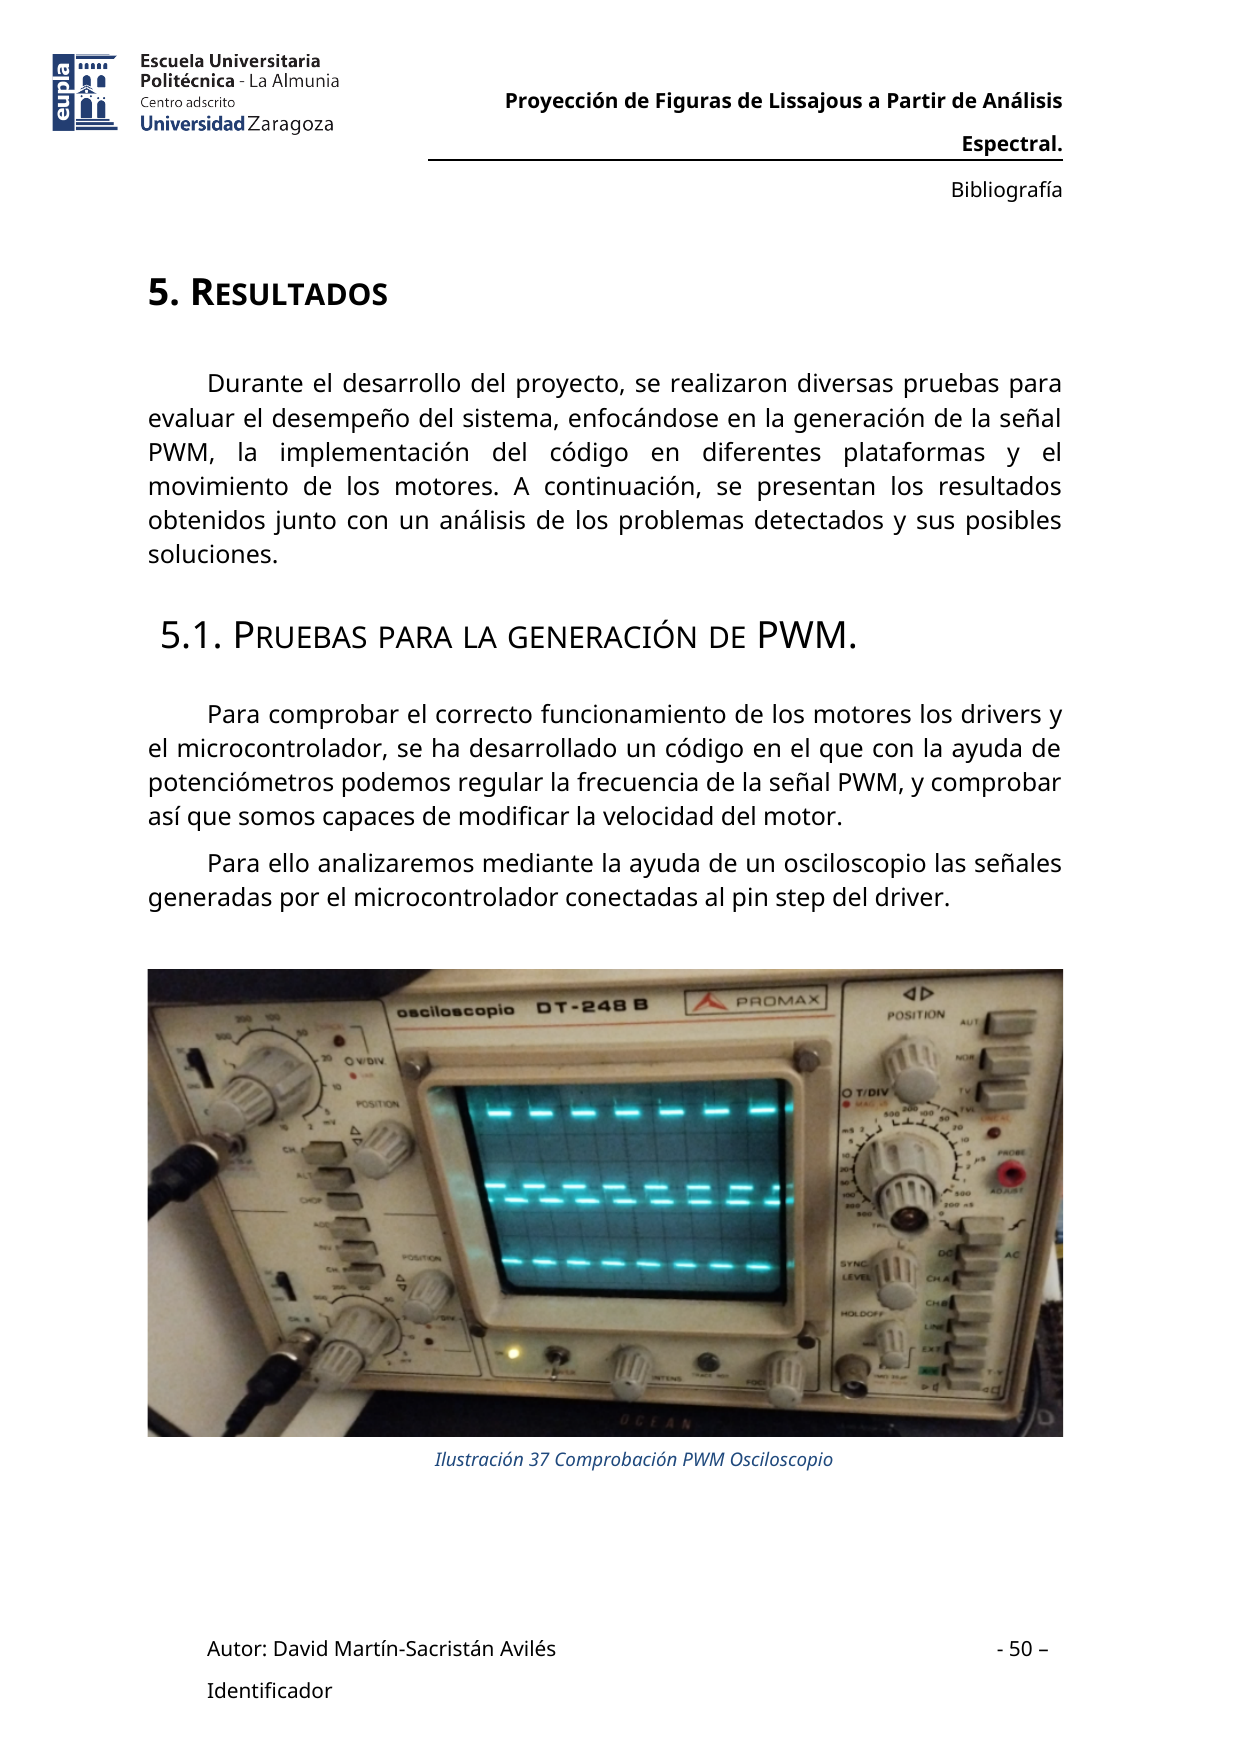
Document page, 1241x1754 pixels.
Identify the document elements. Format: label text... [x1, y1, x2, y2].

picture [52, 54, 340, 135]
text Resultados [148, 265, 1063, 316]
text Para ello analizaremos mediante la ayuda de un osciloscopio las señales generadas por el microcontrolador conectadas al pin step del driver. [148, 845, 1063, 913]
text Durante el desarrollo del proyecto, se realizaron diversas pruebas para evaluar el desempeño del sistema, enfocándose en la generación de la señal PWM, la implementación del código en diferentes plataformas y el movimiento de los motores. A continuación, se presentan los resultados obtenidos junto con un análisis de los problemas detectados y sus posibles soluciones. [148, 366, 1063, 571]
text Para comprobar el correcto funcionamiento de los motores los drivers y el microcontrolador, se ha desarrollado un código en el que con la ayuda de potenciómetros podemos regular la frecuencia de la señal PWM, y comprobar así que somos capaces de modificar la velocidad del motor. [148, 697, 1063, 833]
picture [147, 969, 1064, 1437]
text Pruebas para la generación de PWM. [159, 608, 1063, 659]
